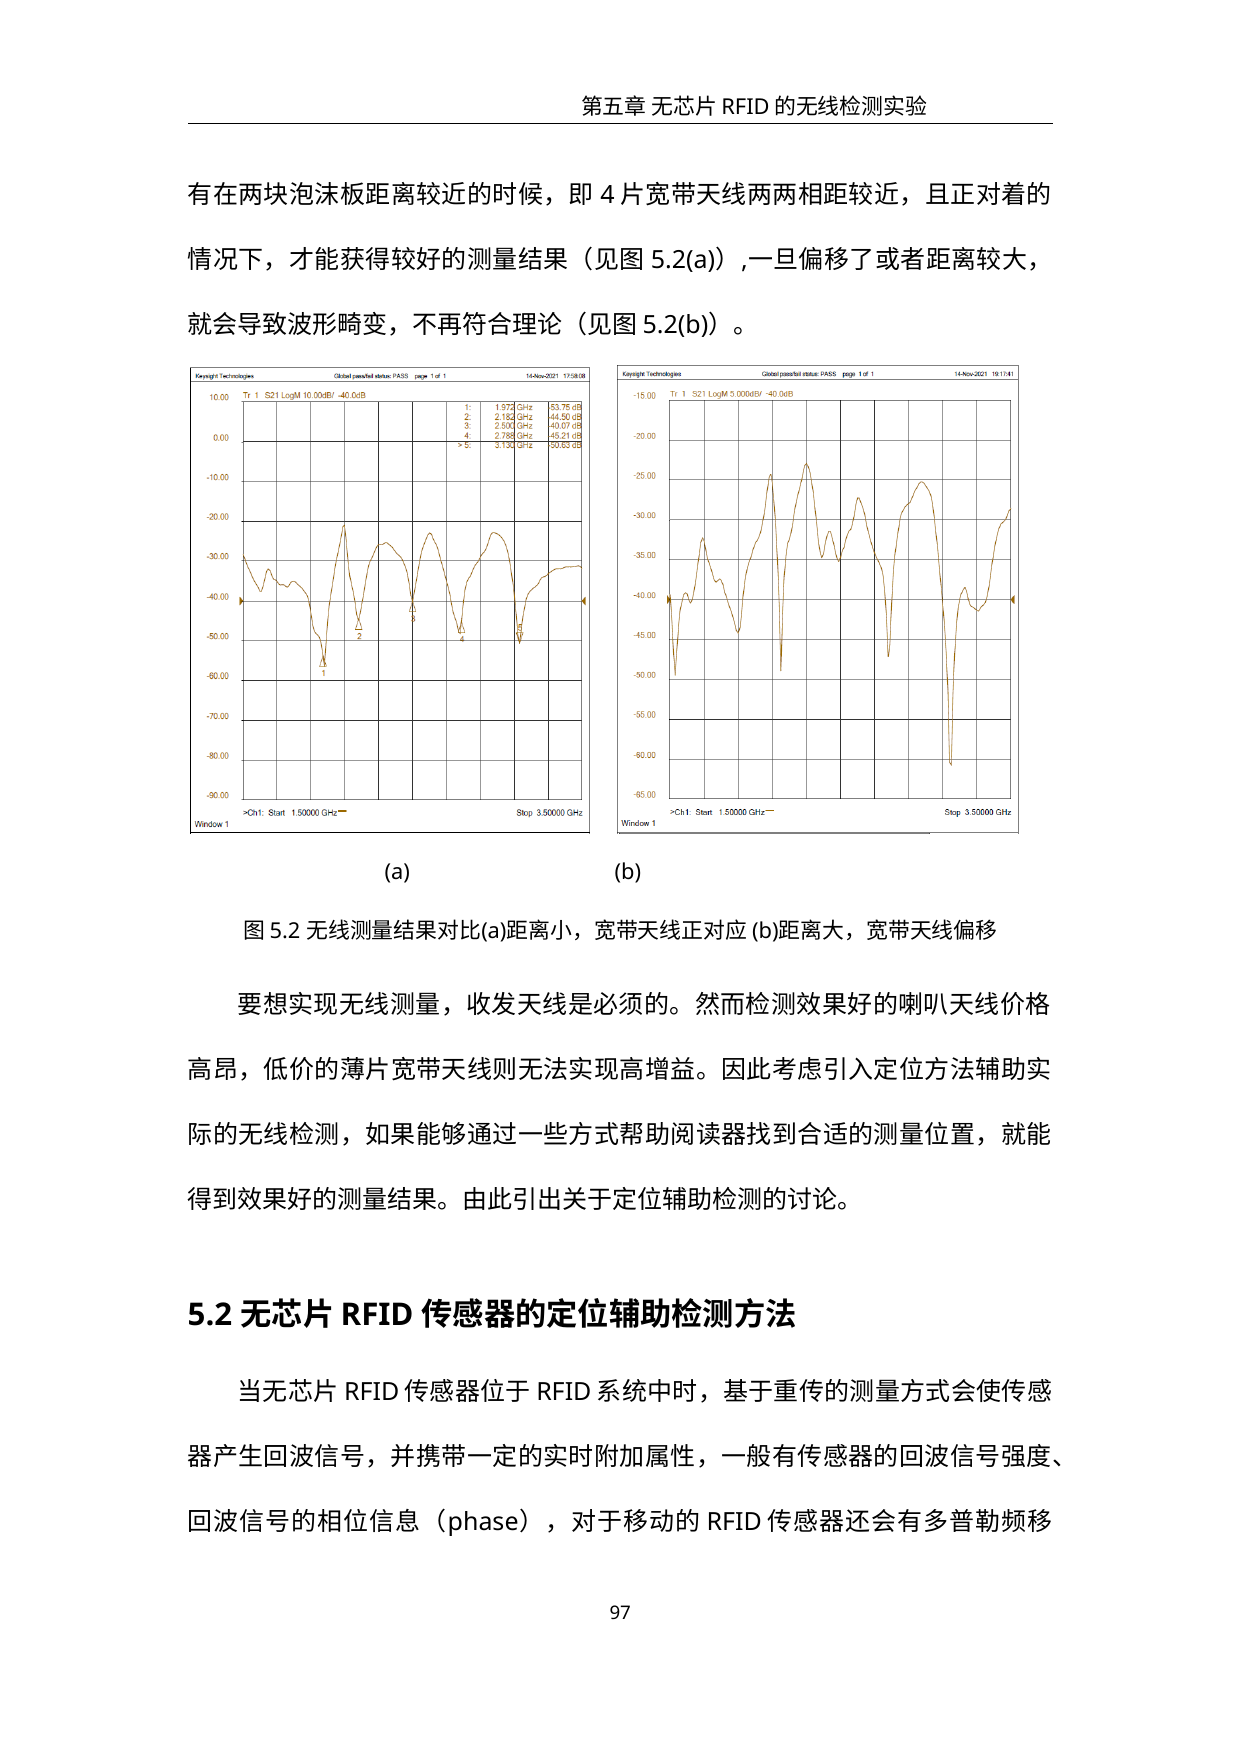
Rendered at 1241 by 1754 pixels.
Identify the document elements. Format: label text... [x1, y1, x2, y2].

text 要想实现无线测量，收发天线是必须的。然而检测效果好的喇叭天线价格高昂，低价的薄片宽带天线则无法实现高增益。因此考虑引入定位方法辅助实际的无线检测，如果能够通过一些方式帮助阅读器找到合适的测量位置，就能得到效果好的测量结果。由此引出关于定位辅助检测的讨论。 [187, 970, 1053, 1230]
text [187, 1357, 1053, 1552]
picture [615, 363, 1020, 834]
picture [187, 366, 592, 834]
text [187, 160, 1053, 355]
text (a) (b) [187, 855, 1053, 887]
subtitle 5.2 无芯片RFID 传感器的定位辅助检测方法 [187, 1280, 1053, 1345]
text 图5.2 无线测量结果对比(a)距离小，宽带天线正对应 (b)距离大，宽带天线偏移 [187, 912, 1053, 945]
